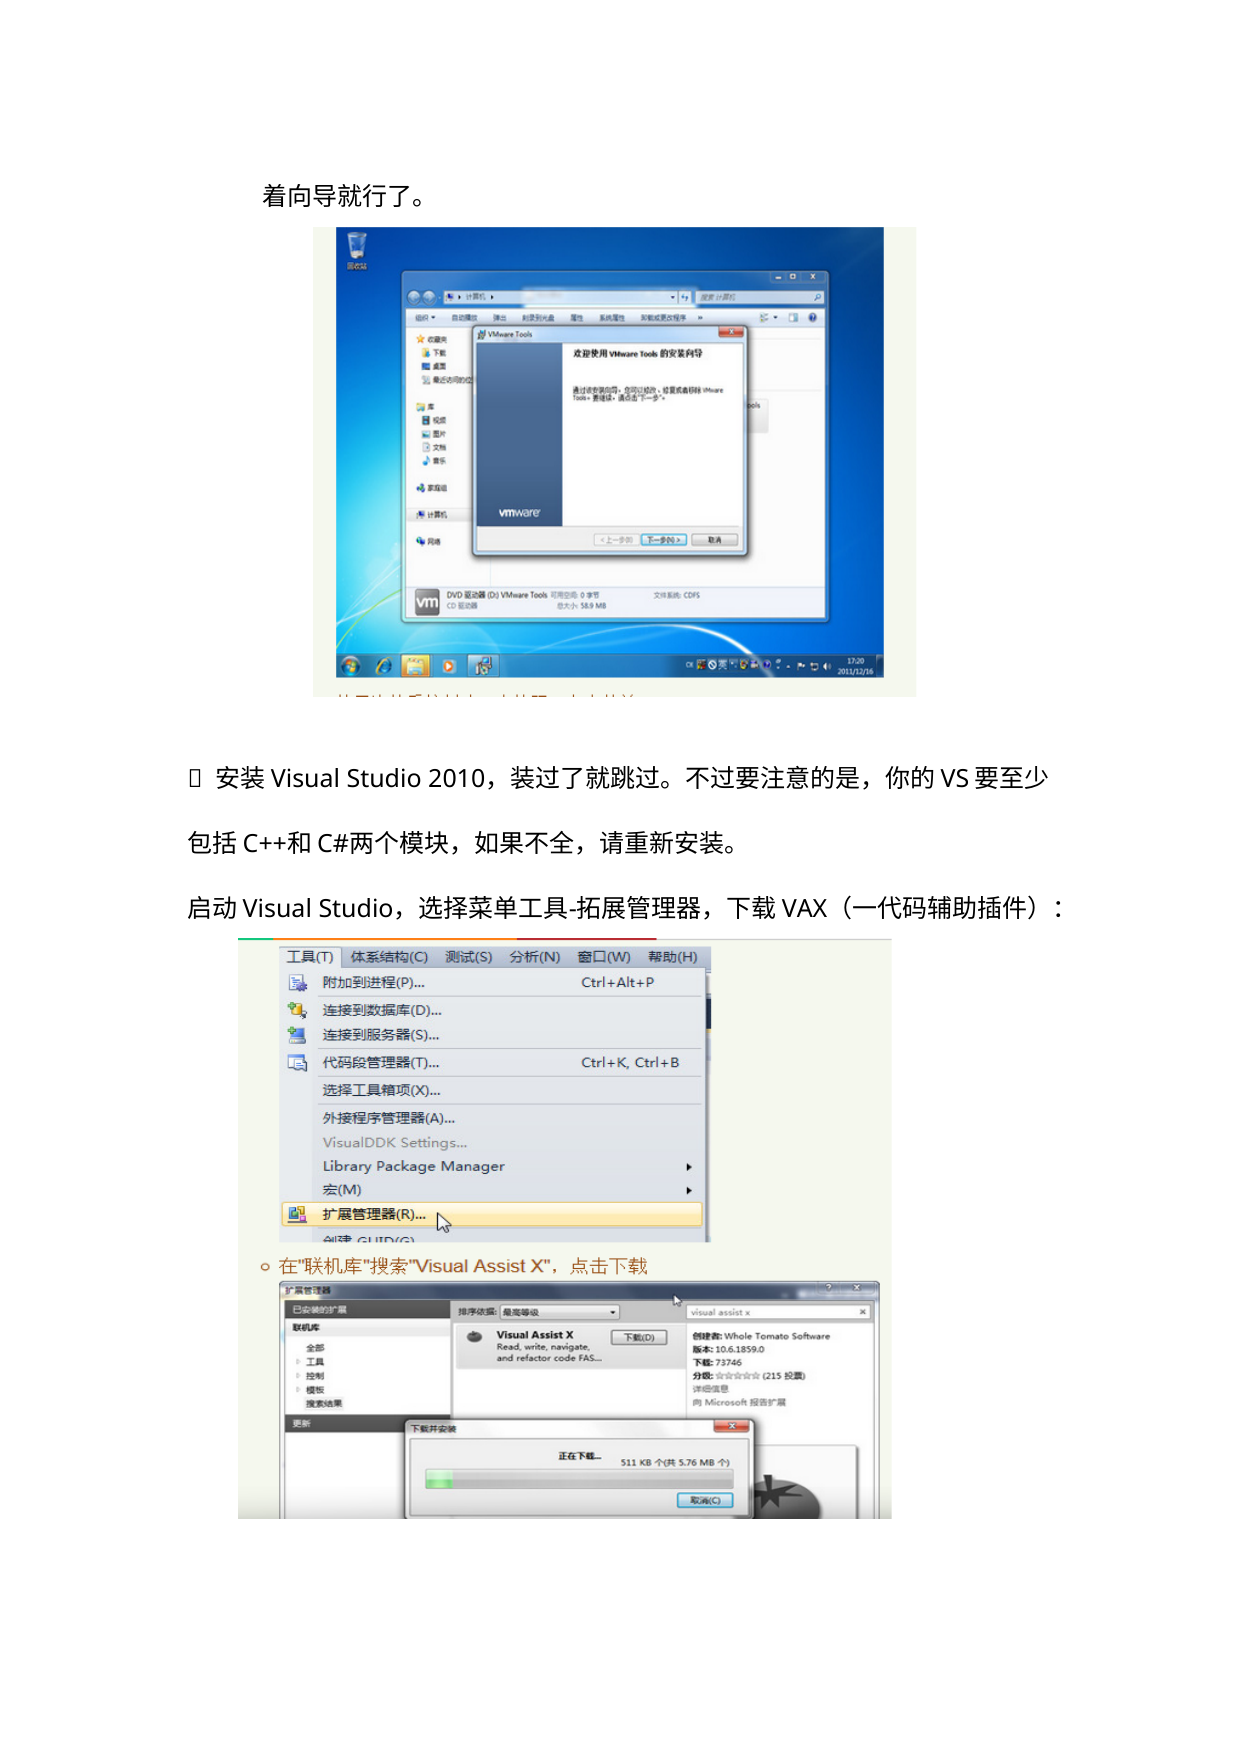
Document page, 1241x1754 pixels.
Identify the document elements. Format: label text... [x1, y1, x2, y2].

picture [313, 227, 917, 697]
picture [238, 938, 892, 1519]
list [225, 162, 1053, 714]
text  安装Visual Studio 2010，装过了就跳过。不过要注意的是，你的VS要至少包括C++和C#两个模块，如果不全，请重新安装。 [187, 744, 1053, 874]
